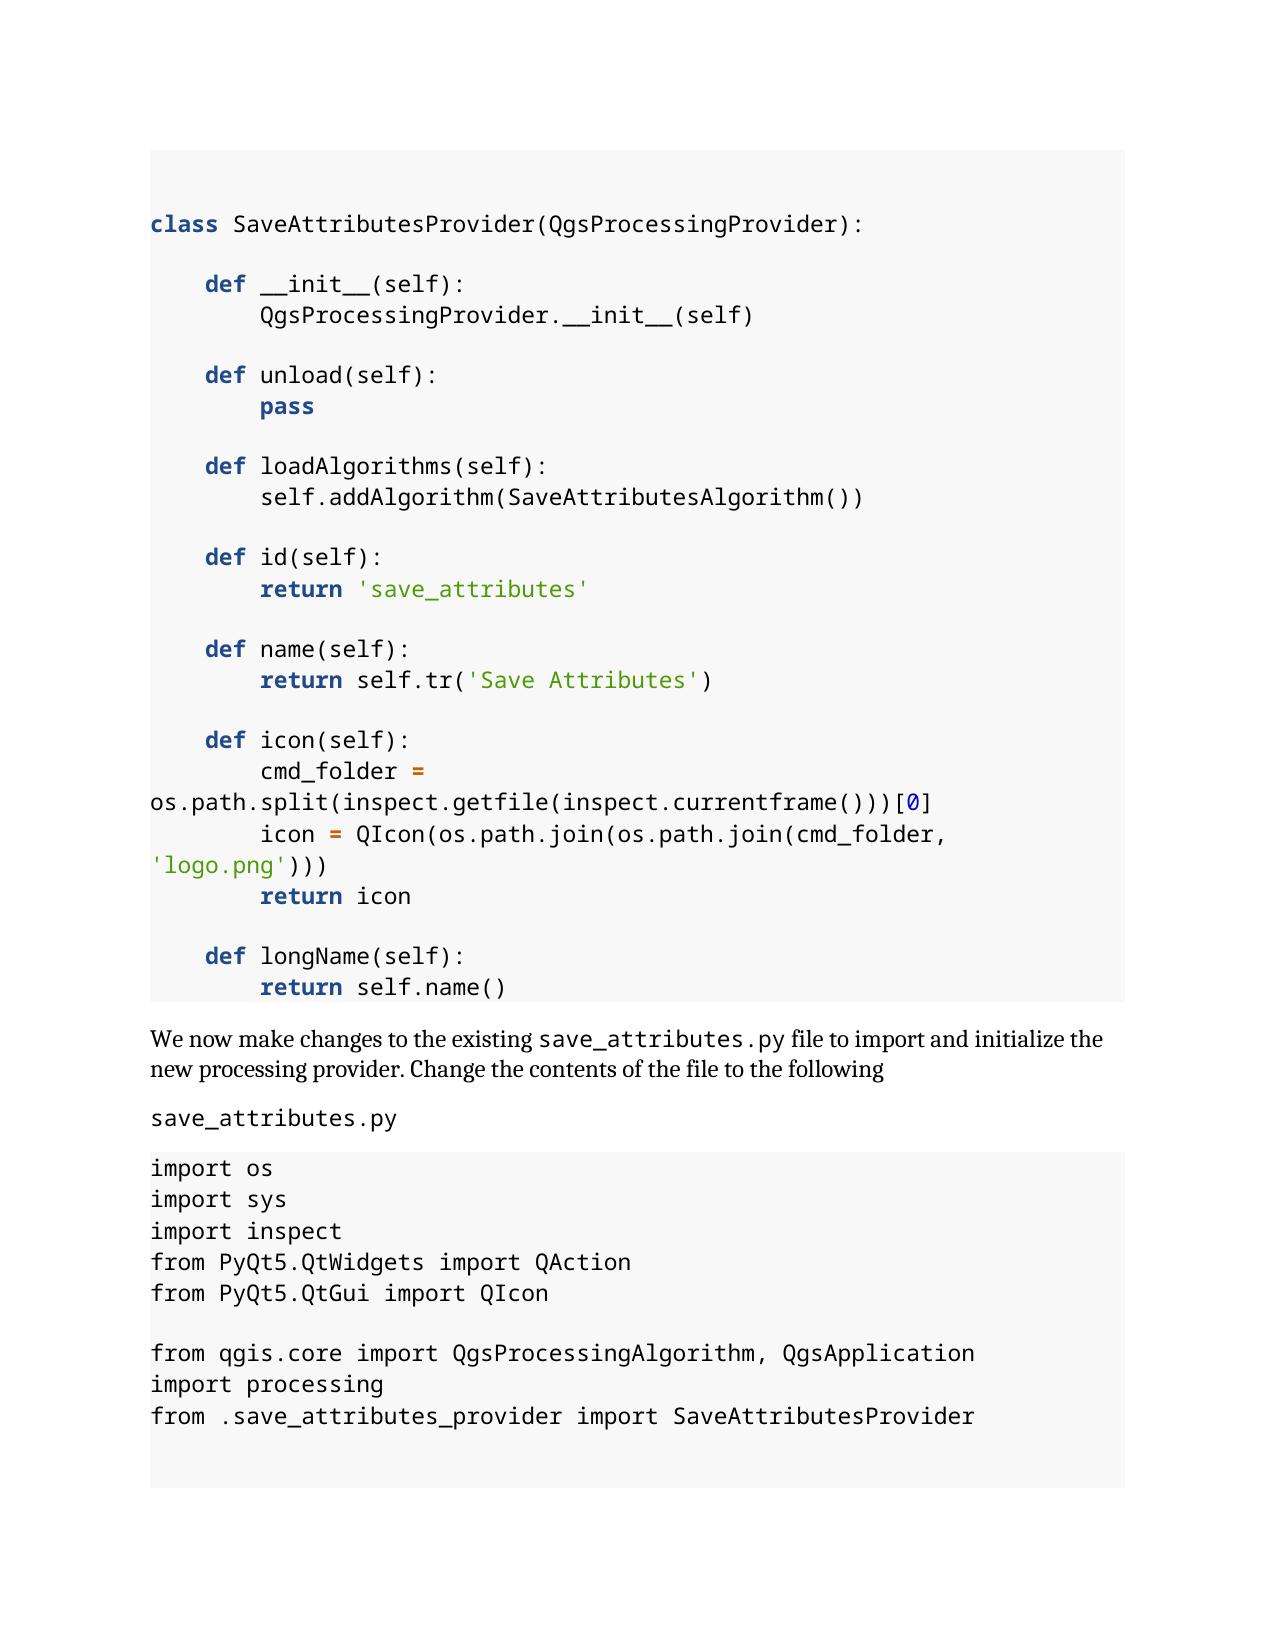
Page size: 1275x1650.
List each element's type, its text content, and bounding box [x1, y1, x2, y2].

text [150, 150, 1125, 1002]
text We now make changes to the existing save_attributes.py file to import and initialize the new processing provider. Change the contents of the file to the following [150, 1023, 1125, 1083]
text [150, 1152, 1125, 1488]
text save_attributes.py [150, 1102, 1125, 1133]
